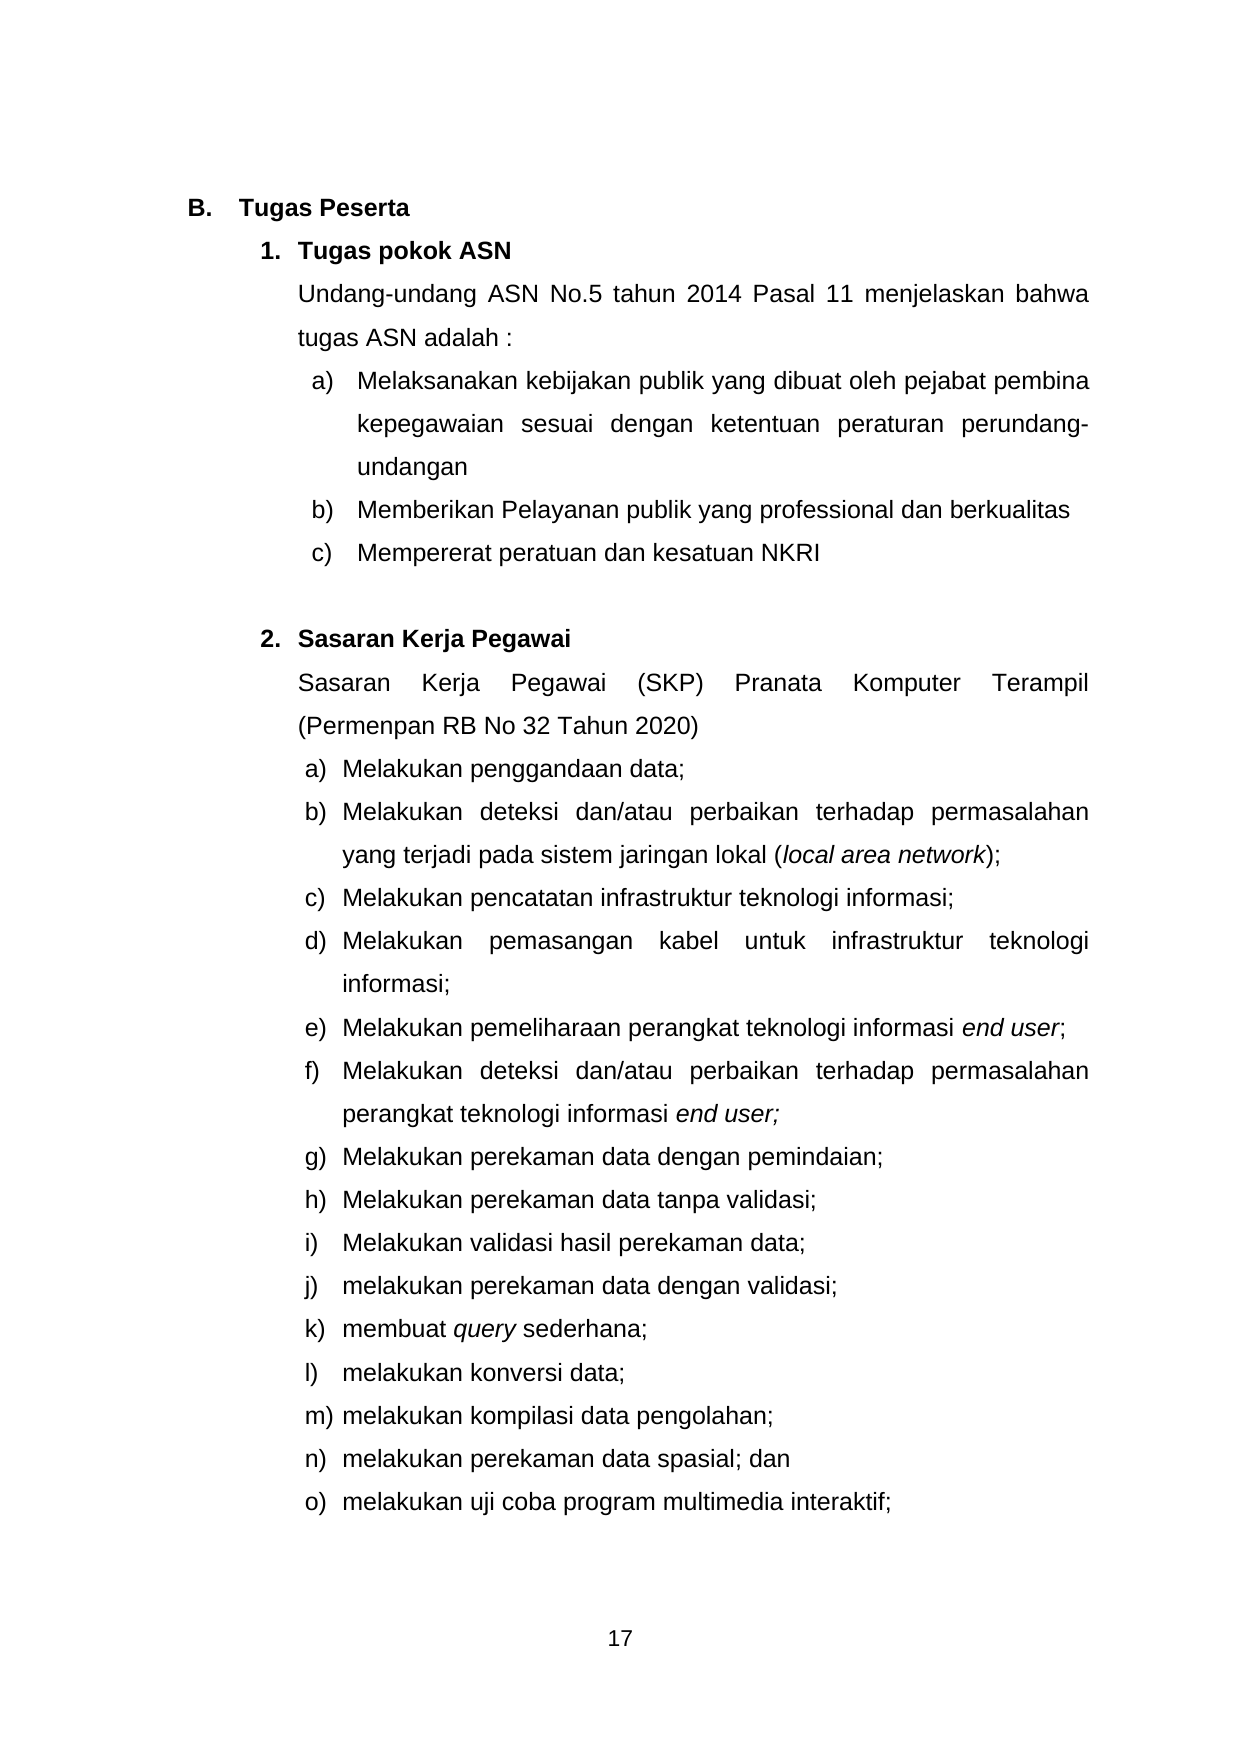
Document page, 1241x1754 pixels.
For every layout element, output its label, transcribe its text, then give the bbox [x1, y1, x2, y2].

list Melakukan perekaman data dengan pemindaian; [304, 1142, 1090, 1171]
list Melakukan validasi hasil perekaman data; [304, 1228, 1090, 1257]
list Memberikan Pelayanan publik yang professional dan berkualitas [311, 495, 1090, 524]
list membuat query sederhana; [304, 1314, 1090, 1343]
list Melakukan pemasangan kabel untuk infrastruktur teknologi informasi; [304, 926, 1090, 998]
list Melakukan pemeliharaan perangkat teknologi informasi end user; [304, 1012, 1090, 1041]
list Melakukan perekaman data tanpa validasi; [304, 1185, 1090, 1214]
list melakukan perekaman data dengan validasi; [304, 1271, 1090, 1300]
list Tugas pokok ASN [260, 236, 1090, 265]
list Melakukan penggandaan data; [304, 754, 1090, 782]
text Undang-undang ASN No.5 tahun 2014 Pasal 11 menjelaskan bahwa tugas ASN adalah : [298, 279, 1090, 351]
list melakukan konversi data; [304, 1357, 1090, 1386]
list Melakukan deteksi dan/atau perbaikan terhadap permasalahan yang terjadi pada sistem jaringan lokal (local area network); [304, 797, 1090, 869]
list Melakukan deteksi dan/atau perbaikan terhadap permasalahan perangkat teknologi informasi end user; [304, 1056, 1090, 1127]
list melakukan perekaman data spasial; dan [304, 1444, 1090, 1472]
list Mempererat peratuan dan kesatuan NKRI [311, 538, 1090, 567]
list Melakukan pencatatan infrastruktur teknologi informasi; [304, 883, 1090, 912]
list Melaksanakan kebijakan publik yang dibuat oleh pejabat pembina kepegawaian sesuai dengan ketentuan peraturan perundang-undangan [311, 366, 1090, 481]
list Tugas Peserta [187, 193, 1090, 222]
list Sasaran Kerja Pegawai [260, 624, 1090, 653]
text Sasaran Kerja Pegawai (SKP) Pranata Komputer Terampil (Permenpan RB No 32 Tahun 2020) [298, 667, 1090, 739]
list melakukan uji coba program multimedia interaktif; [304, 1487, 1090, 1516]
list melakukan kompilasi data pengolahan; [304, 1401, 1090, 1429]
